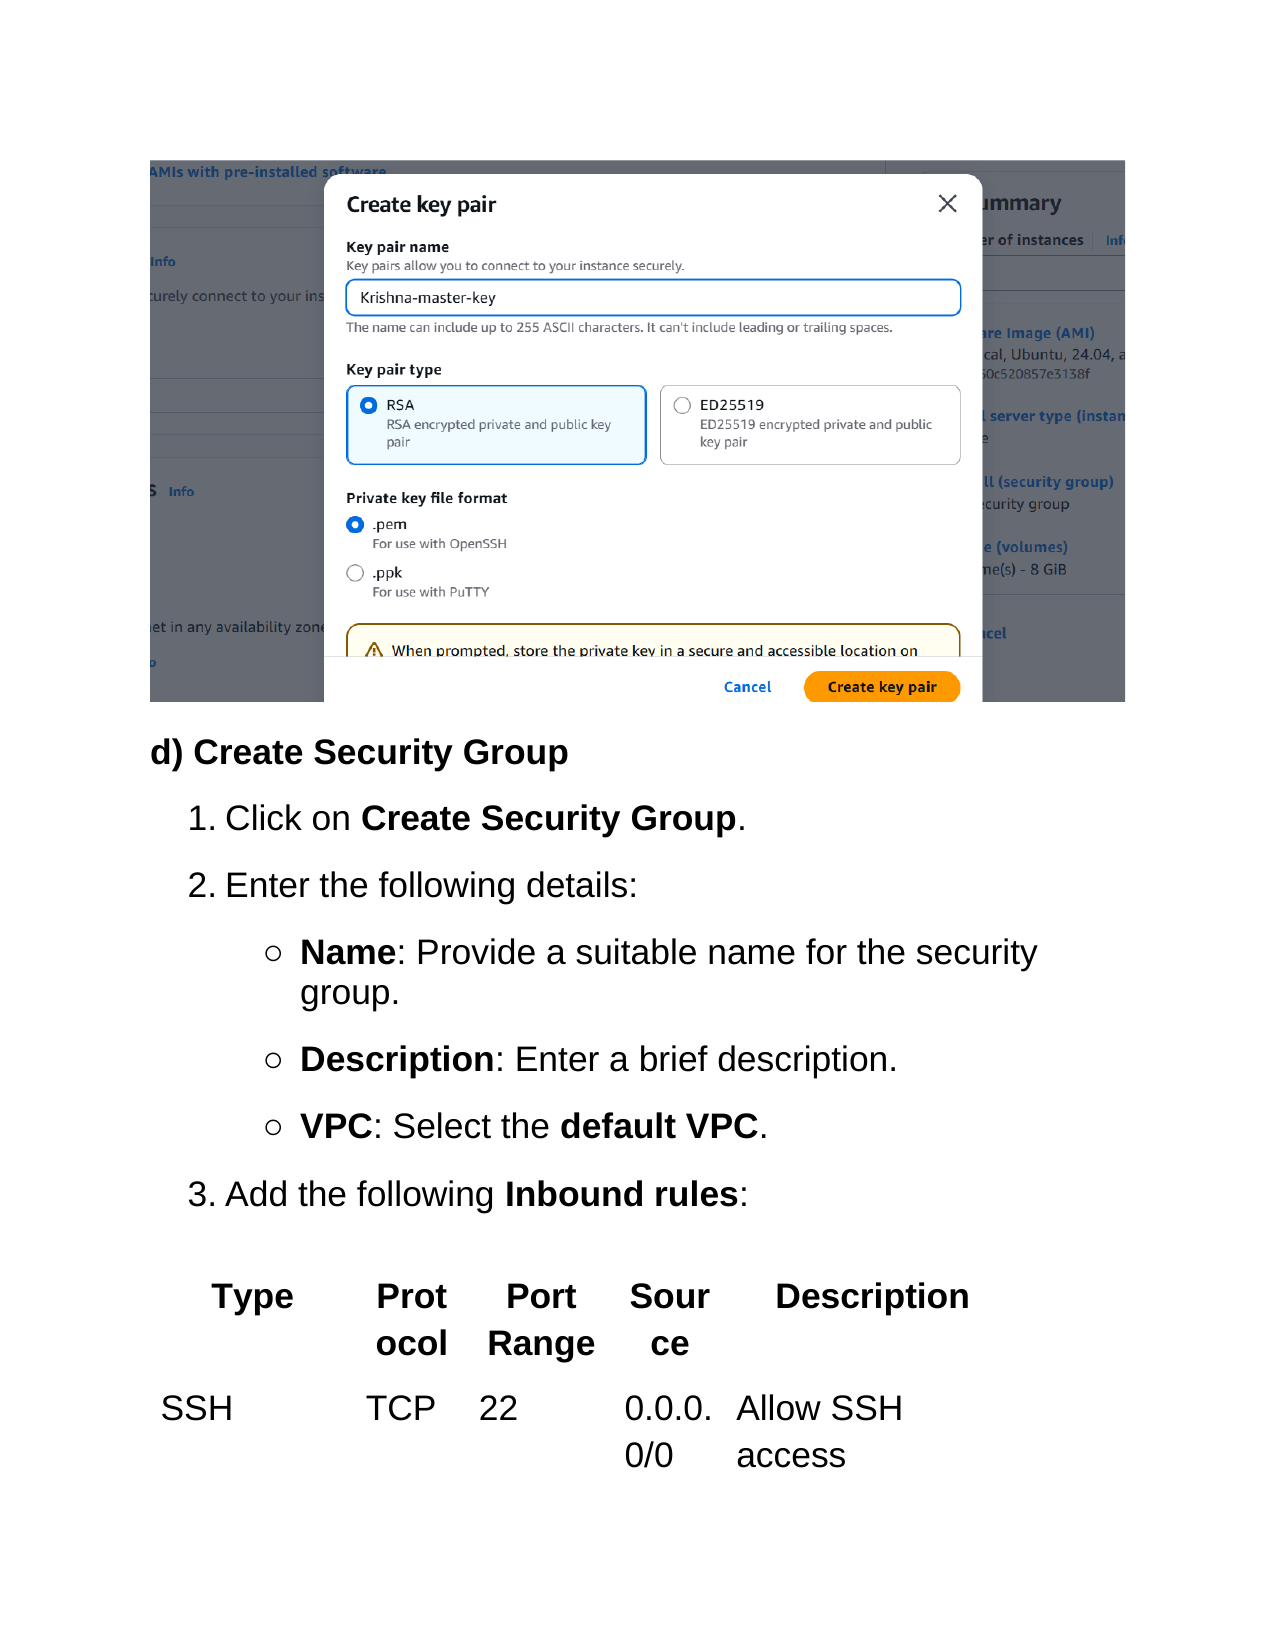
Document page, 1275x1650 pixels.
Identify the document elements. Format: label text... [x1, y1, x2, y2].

list Add the following Inbound rules: [187, 1173, 1125, 1240]
table_cell Allow SSH access [726, 1377, 1020, 1489]
text d) Create Security Group [150, 731, 1125, 772]
list VPC: Select the default VPC. [262, 1106, 1125, 1173]
table_cell 22 [468, 1377, 614, 1489]
table_header Protocol [355, 1265, 468, 1377]
list Description: Enter a brief description. [262, 1039, 1125, 1106]
list Name: Provide a suitable name for the security group. [262, 931, 1125, 1039]
list Enter the following details: [187, 864, 1125, 931]
table_header Type [150, 1265, 355, 1377]
table_cell SSH [150, 1377, 355, 1489]
table_header Description [726, 1265, 1020, 1377]
table_cell TCP [355, 1377, 468, 1489]
picture [150, 150, 1125, 702]
list Click on Create Security Group. [187, 797, 1125, 864]
table_header Port Range [468, 1265, 614, 1377]
table_cell 0.0.0.0/0 [614, 1377, 726, 1489]
table_header Source [614, 1265, 726, 1377]
